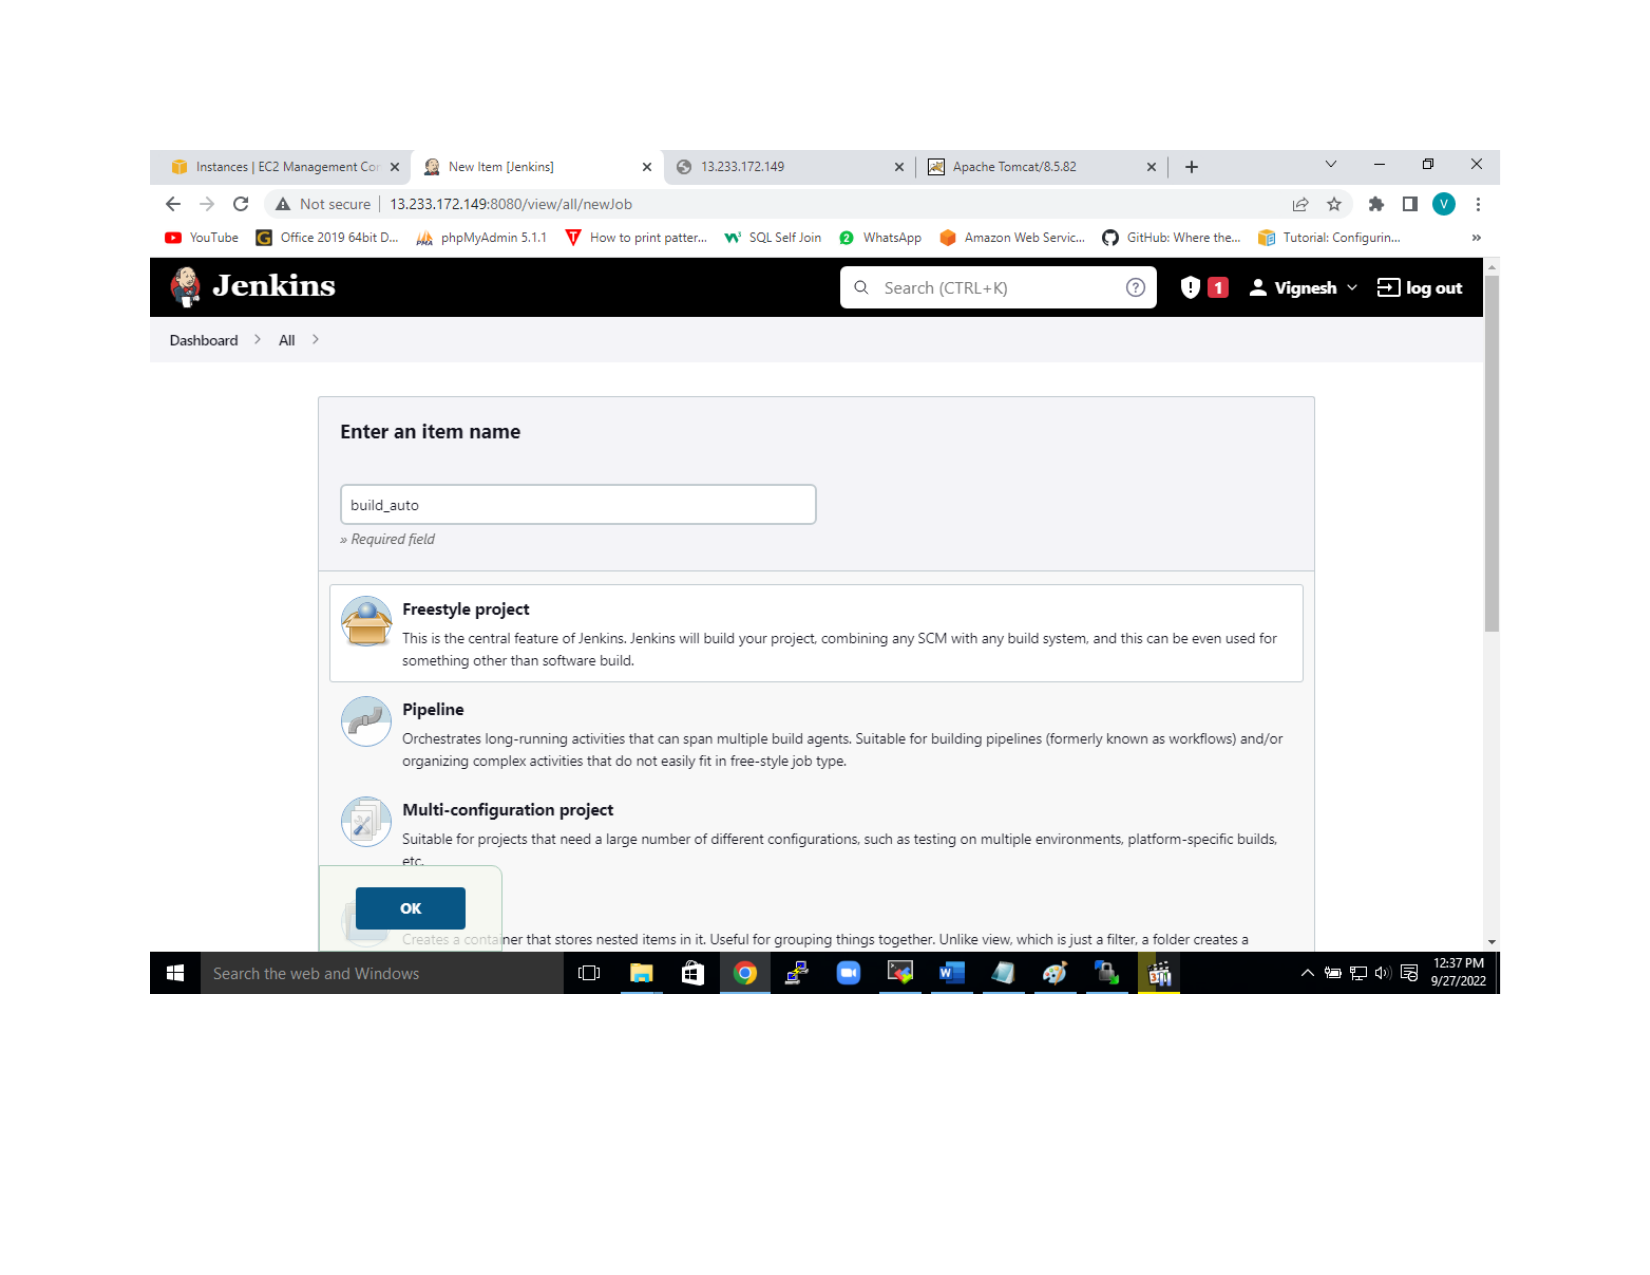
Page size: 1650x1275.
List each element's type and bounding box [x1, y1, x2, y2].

picture [150, 150, 1500, 994]
